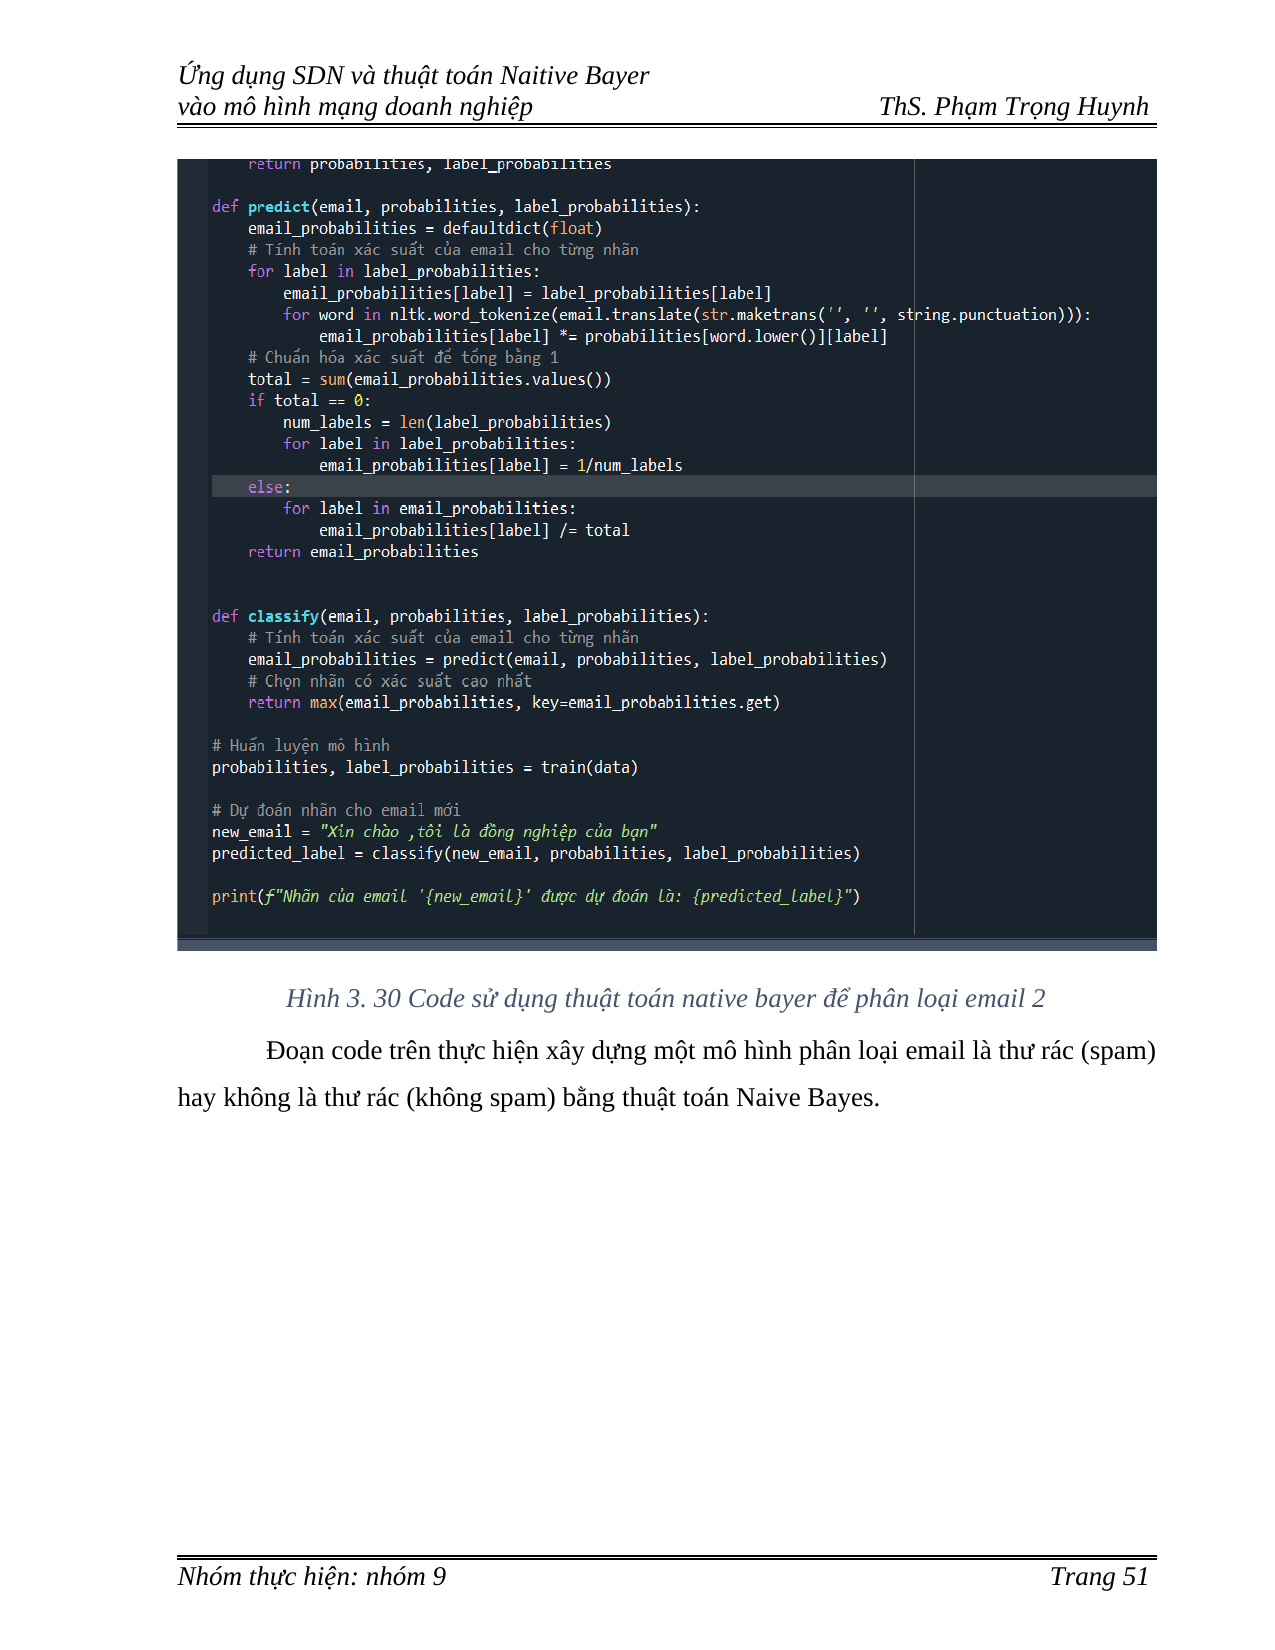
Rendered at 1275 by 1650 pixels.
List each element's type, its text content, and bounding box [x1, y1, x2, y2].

picture [177, 159, 1157, 951]
text Hình 3. 30 Code sử dụng thuật toán native bayer để phân loại email 2 [177, 982, 1157, 1013]
text Đoạn code trên thực hiện xây dựng một mô hình phân loại email là thư rác (spam) hay không là thư rác (không spam) bằng thuật toán Naive Bayes. [177, 1034, 1157, 1112]
